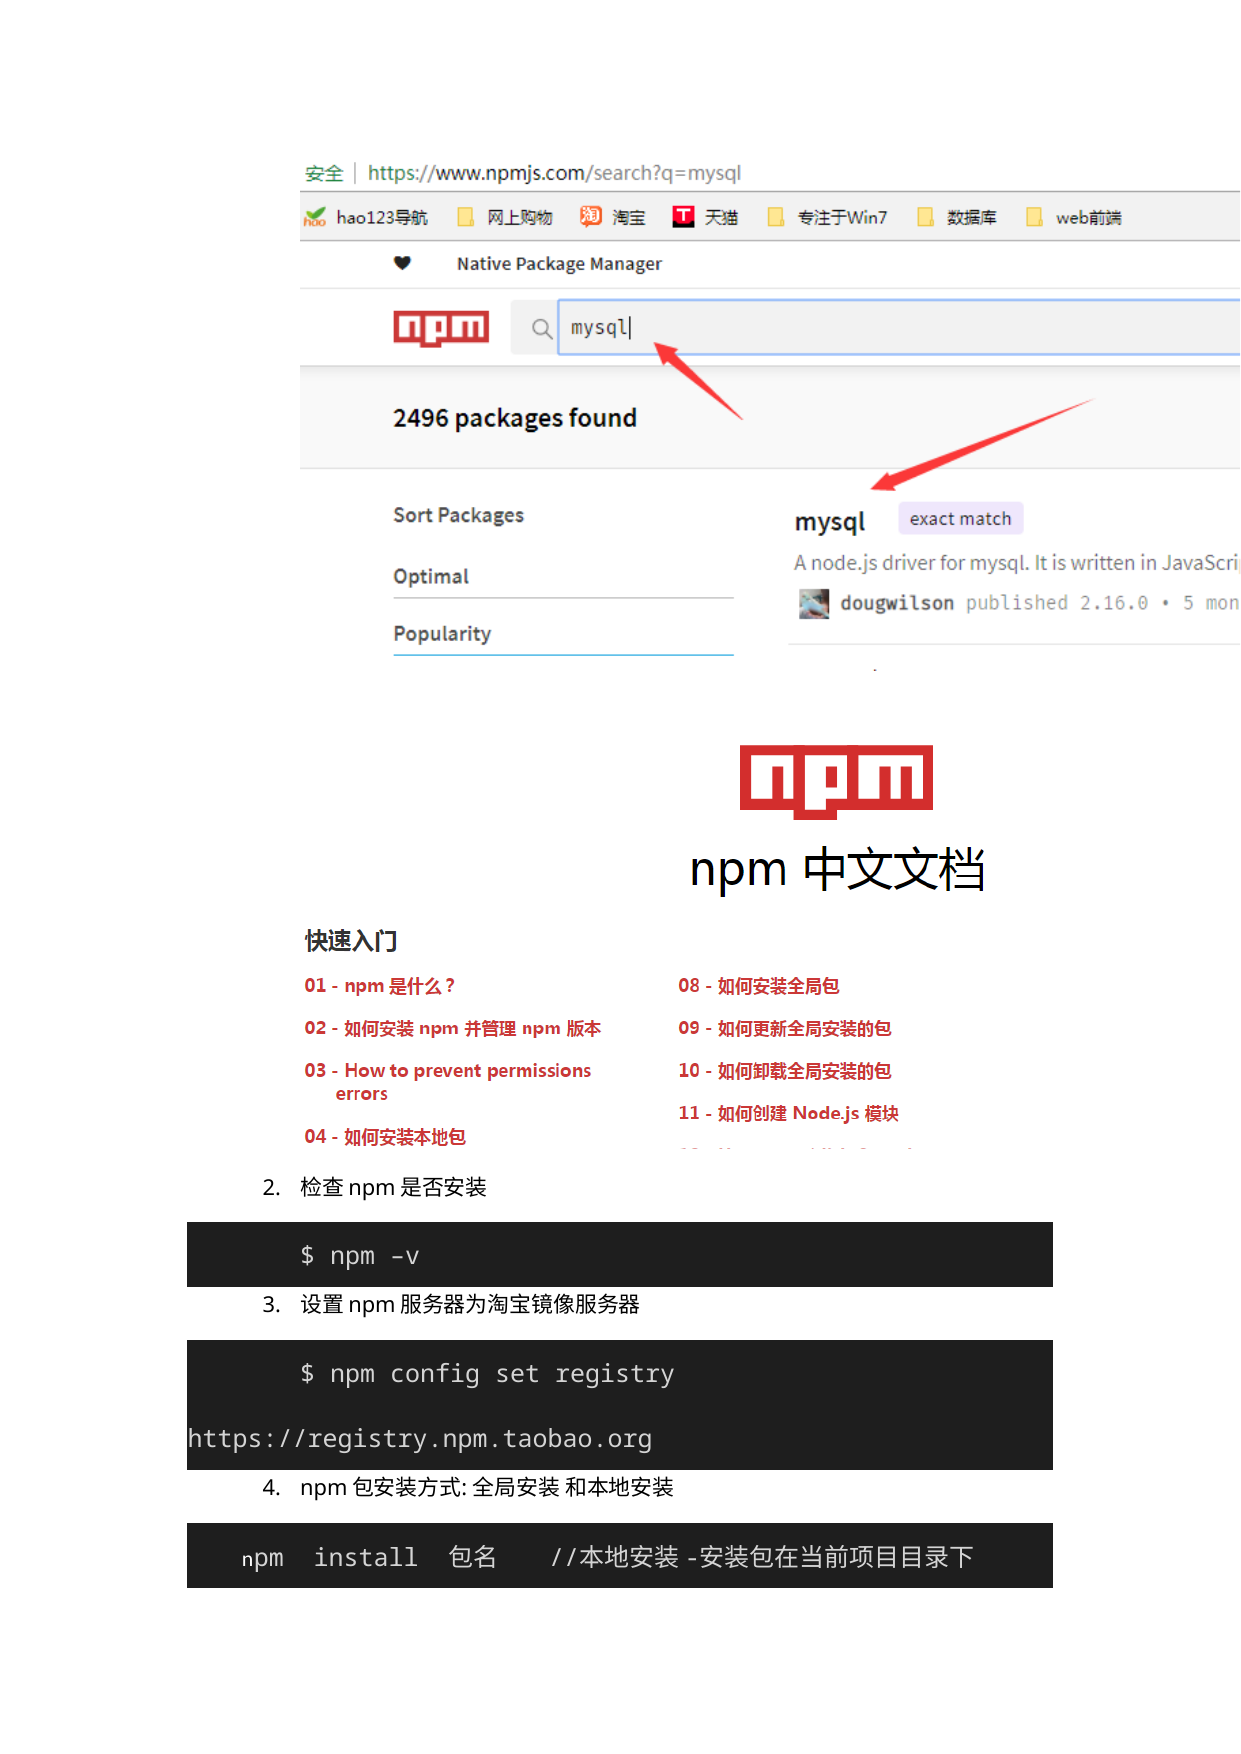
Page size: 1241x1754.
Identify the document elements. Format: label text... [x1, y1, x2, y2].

list 设置npm服务器为淘宝镜像服务器 [262, 1287, 1053, 1319]
list 检查npm是否安装 [262, 1170, 1053, 1202]
text npm install 包名 //本地安装 -安装包在当前项目目录下 [187, 1523, 1053, 1588]
picture [300, 162, 1241, 671]
list npm包安装方式: 全局安装 和本地安装 [262, 1470, 1053, 1502]
text $ npm config set registry https://registry.npm.taobao.org [187, 1340, 1053, 1470]
picture [300, 724, 1040, 1149]
text $ npm –v [187, 1222, 1053, 1287]
